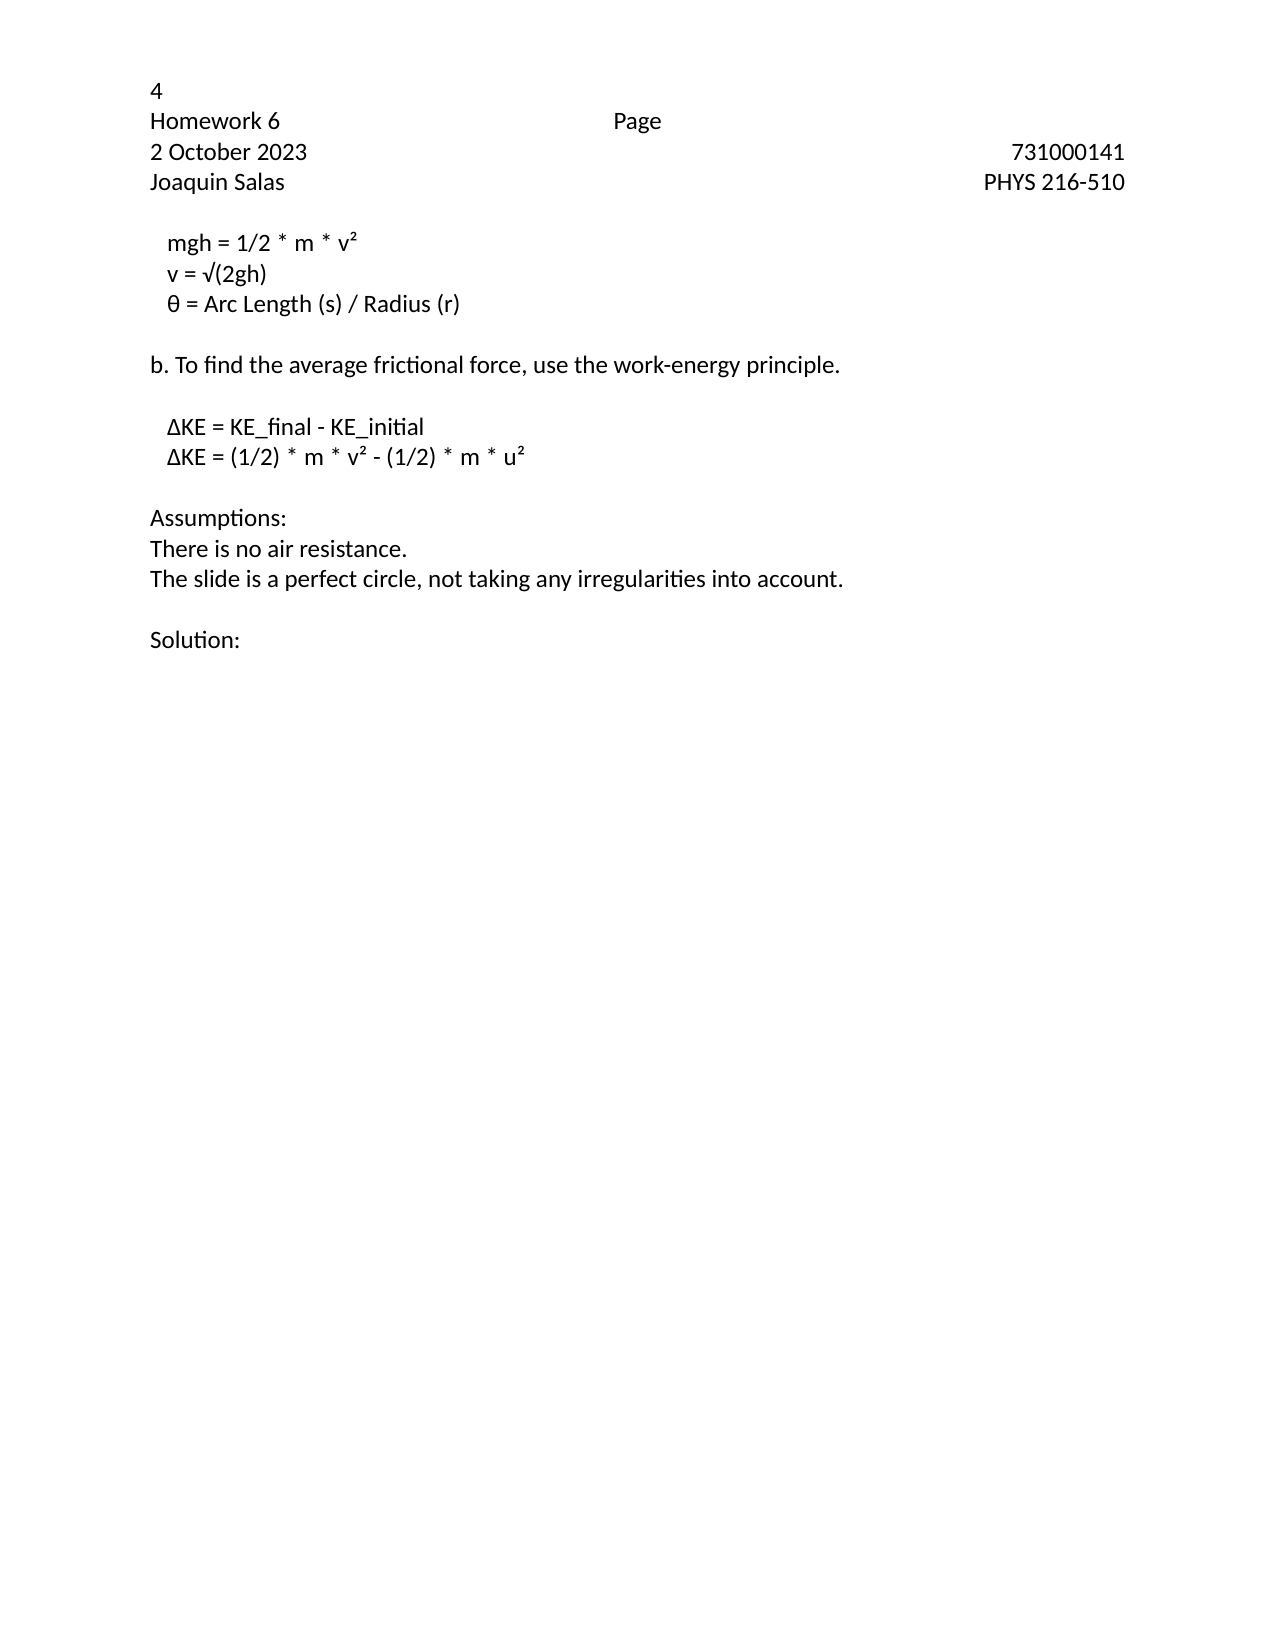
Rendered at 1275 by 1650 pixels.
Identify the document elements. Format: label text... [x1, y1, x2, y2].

text The slide is a perfect circle, not taking any irregularities into account. [150, 563, 1125, 594]
text There is no air resistance. [150, 533, 1125, 563]
text ΔKE = KE_final - KE_initial [150, 411, 1125, 441]
text v = √(2gh) [150, 258, 1125, 289]
text Solution: [150, 624, 1125, 655]
text ΔKE = (1/2) * m * v² - (1/2) * m * u² [150, 441, 1125, 472]
text b. To find the average frictional force, use the work-energy principle. [150, 350, 1125, 380]
text mgh = 1/2 * m * v² [150, 228, 1125, 258]
text θ = Arc Length (s) / Radius (r) [150, 289, 1125, 319]
text Assumptions: [150, 502, 1125, 533]
